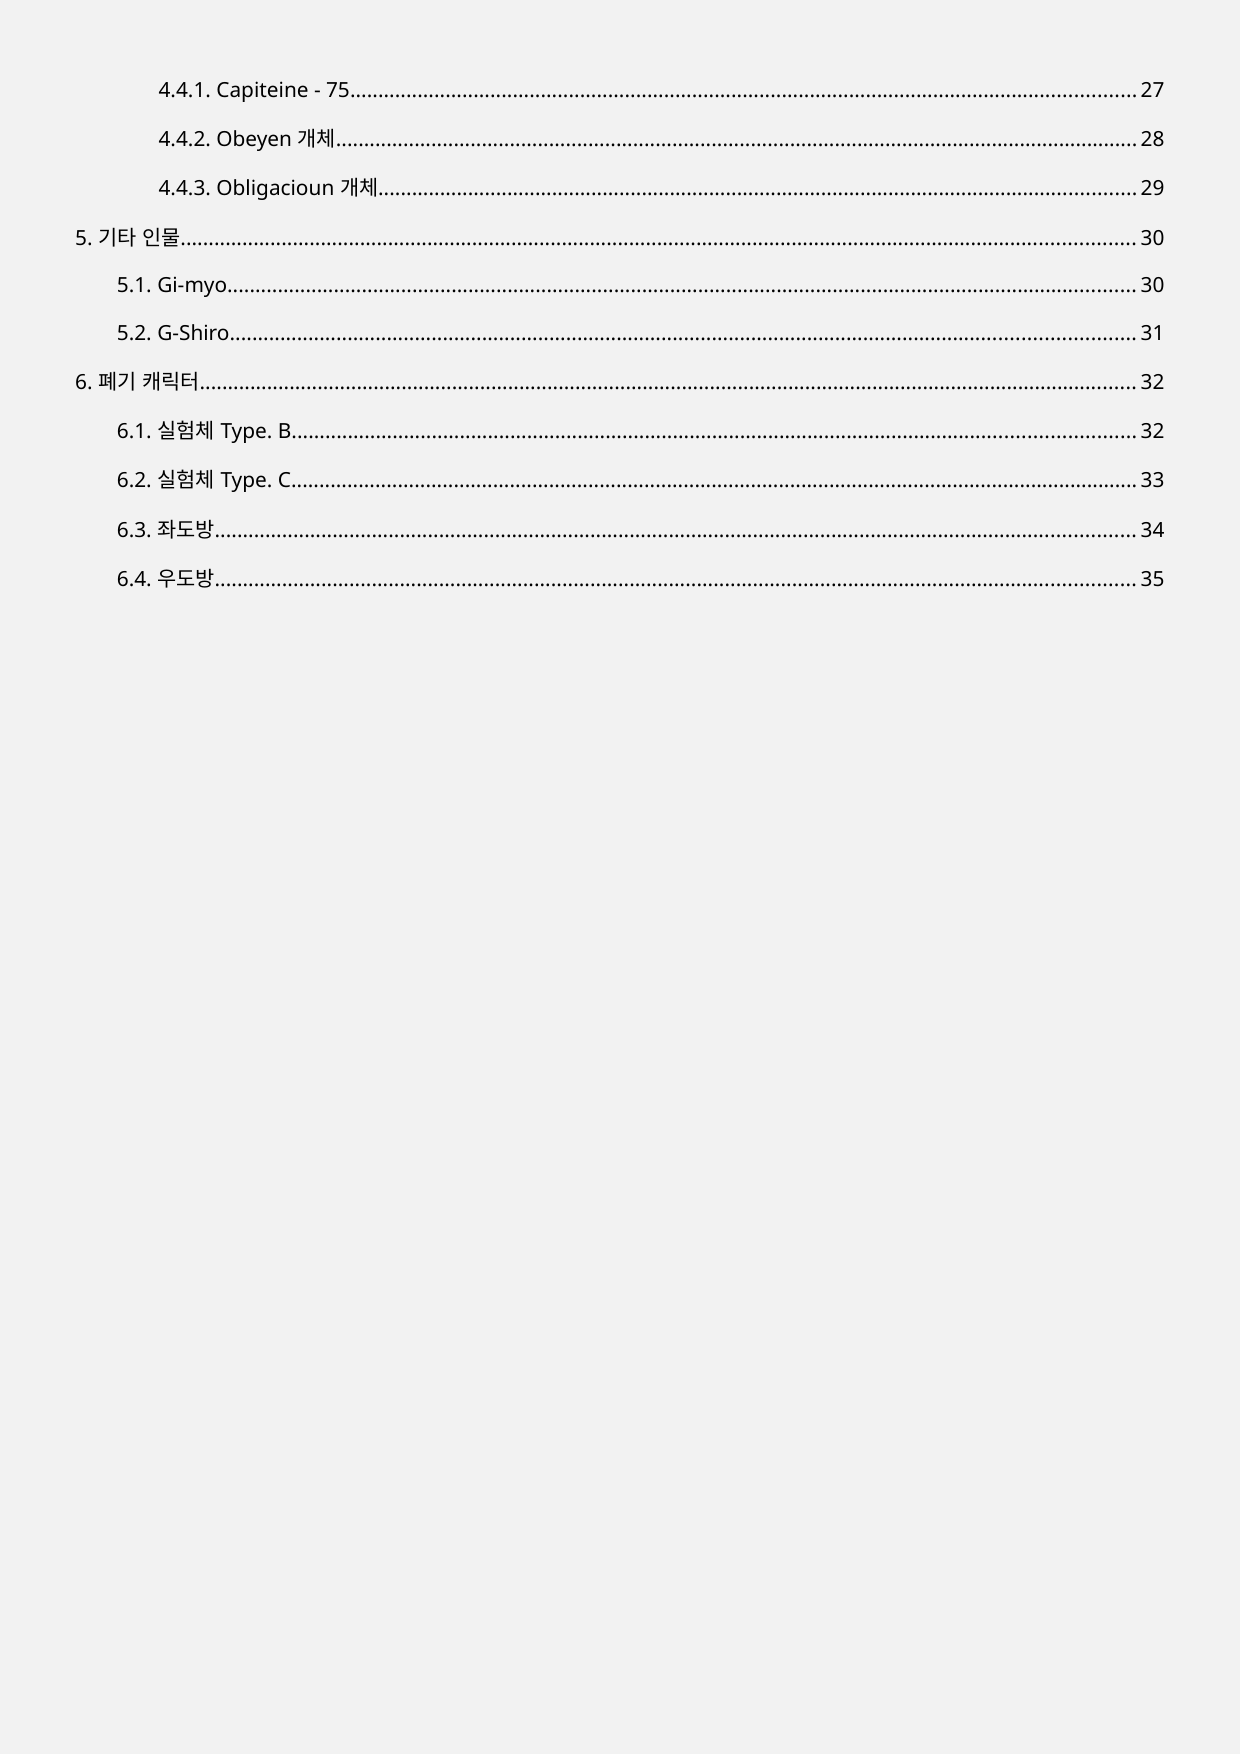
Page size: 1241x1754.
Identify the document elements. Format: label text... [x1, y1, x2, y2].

text 5. 기타 인물 30 [75, 221, 1165, 251]
text 6.3. 좌도방 34 [117, 513, 1165, 543]
text 6.1. 실험체 Type. B 32 [117, 414, 1165, 445]
text 5.2. G-Shiro 31 [117, 318, 1165, 346]
text 5.1. Gi-myo 30 [117, 270, 1165, 299]
text 4.4.1. Capiteine - 75 27 [158, 75, 1165, 103]
text 4.4.2. Obeyen 개체 28 [158, 122, 1165, 153]
text 4.4.3. Obligacioun 개체 29 [158, 172, 1165, 202]
text 6.4. 우도방 35 [117, 562, 1165, 593]
text 6. 폐기 캐릭터 32 [75, 365, 1165, 395]
text 6.2. 실험체 Type. C 33 [117, 464, 1165, 494]
